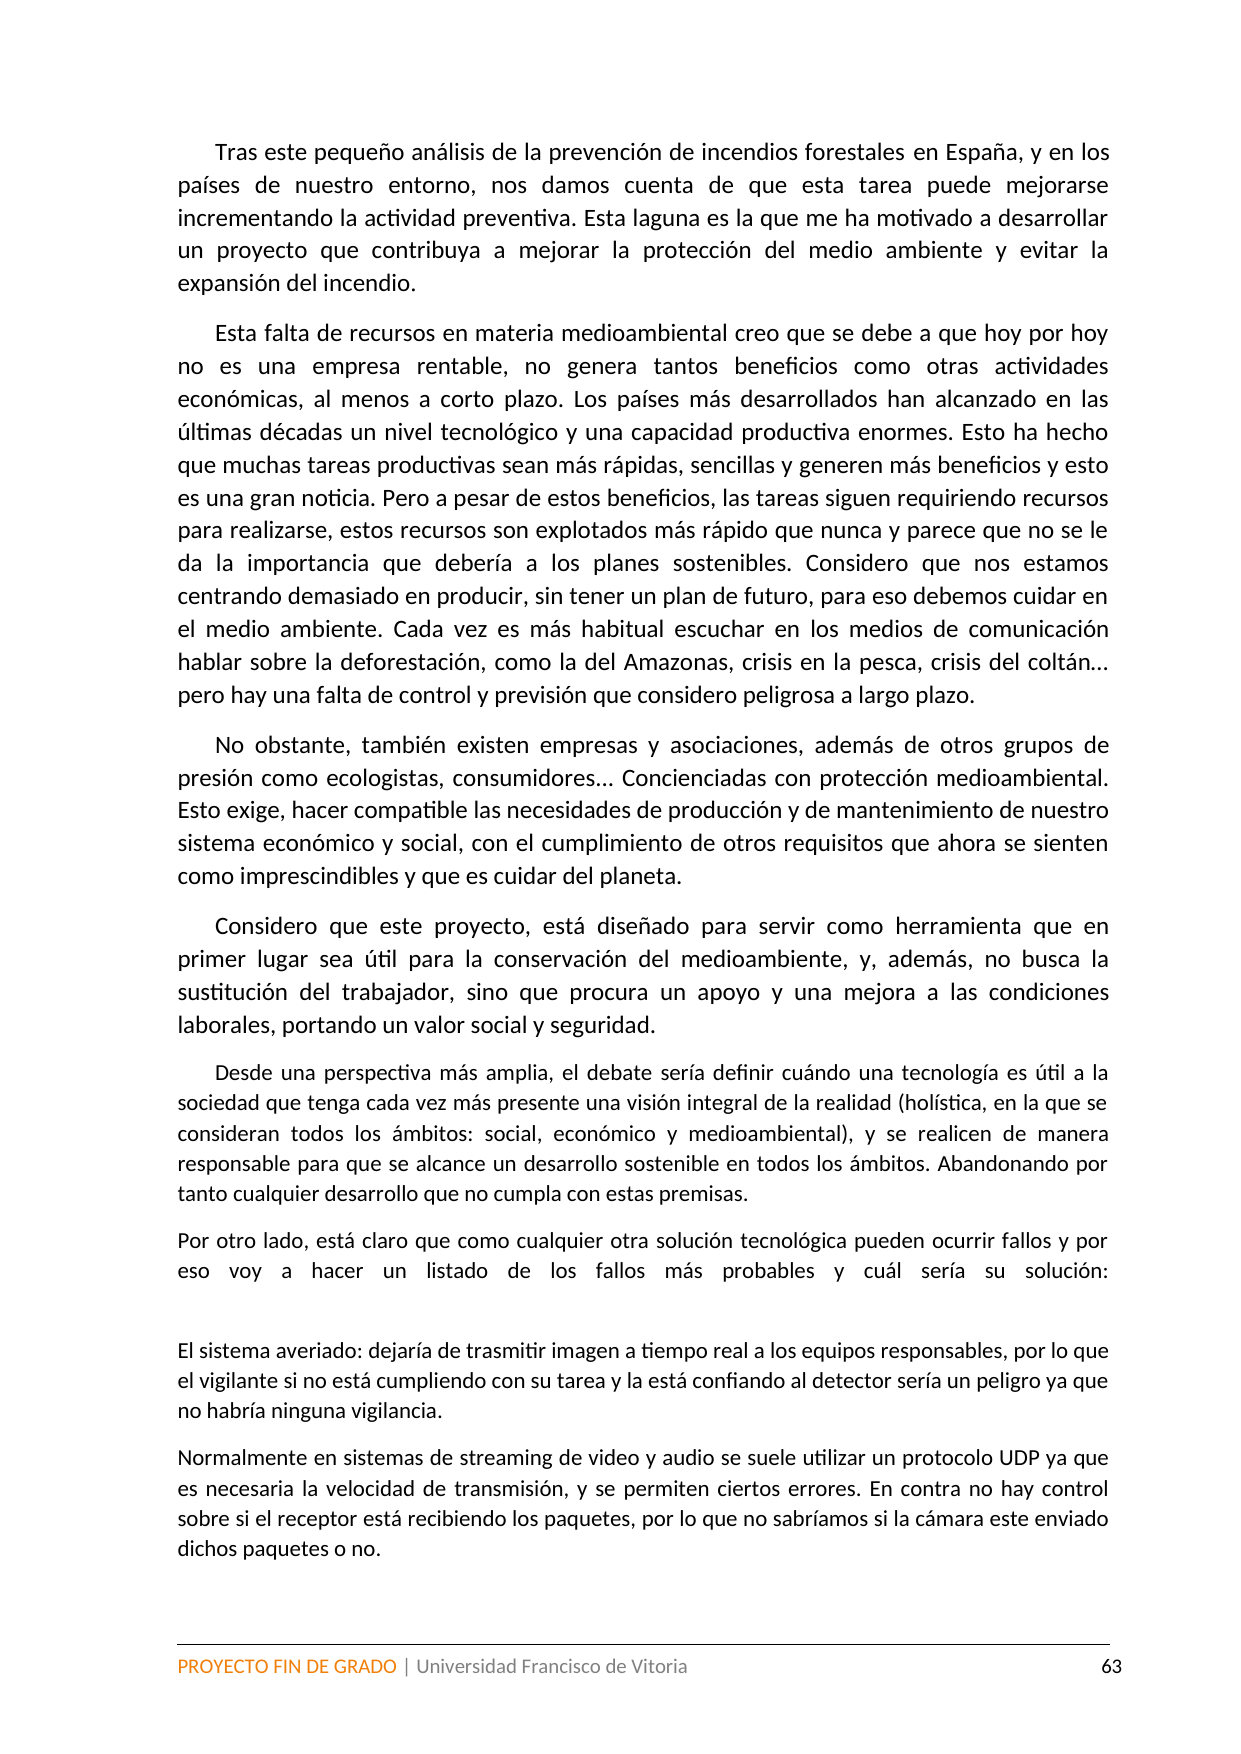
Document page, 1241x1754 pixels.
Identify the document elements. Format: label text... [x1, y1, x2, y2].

text Desde una perspectiva más amplia, el debate sería definir cuándo una tecnología es útil a la sociedad que tenga cada vez más presente una visión integral de la realidad (holística, en la que se consideran todos los ámbitos: social, económico y medioambiental), y se realicen de manera responsable para que se alcance un desarrollo sostenible en todos los ámbitos. Abandonando por tanto cualquier desarrollo que no cumpla con estas premisas. [177, 1058, 1110, 1207]
text El sistema averiado: dejaría de trasmitir imagen a tiempo real a los equipos responsables, por lo que el vigilante si no está cumpliendo con su tarea y la está confiando al detector sería un peligro ya que no habría ninguna vigilancia. [177, 1336, 1110, 1425]
text Considero que este proyecto, está diseñado para servir como herramienta que en primer lugar sea útil para la conservación del medioambiente, y, además, no busca la sustitución del trabajador, sino que procura un apoyo y una mejora a las condiciones laborales, portando un valor social y seguridad. [177, 910, 1110, 1039]
text No obstante, también existen empresas y asociaciones, además de otros grupos de presión como ecologistas, consumidores... Concienciadas con protección medioambiental. Esto exige, hacer compatible las necesidades de producción y de mantenimiento de nuestro sistema económico y social, con el cumplimiento de otros requisitos que ahora se sienten como imprescindibles y que es cuidar del planeta. [177, 729, 1110, 891]
text Por otro lado, está claro que como cualquier otra solución tecnológica pueden ocurrir fallos y por eso voy a hacer un listado de los fallos más probables y cuál sería su solución: [177, 1226, 1110, 1317]
text Esta falta de recursos en materia medioambiental creo que se debe a que hoy por hoy no es una empresa rentable, no genera tantos beneficios como otras actividades económicas, al menos a corto plazo. Los países más desarrollados han alcanzado en las últimas décadas un nivel tecnológico y una capacidad productiva enormes. Esto ha hecho que muchas tareas productivas sean más rápidas, sencillas y generen más beneficios y esto es una gran noticia. Pero a pesar de estos beneficios, las tareas siguen requiriendo recursos para realizarse, estos recursos son explotados más rápido que nunca y parece que no se le da la importancia que debería a los planes sostenibles. Considero que nos estamos centrando demasiado en producir, sin tener un plan de futuro, para eso debemos cuidar en el medio ambiente. Cada vez es más habitual escuchar en los medios de comunicación hablar sobre la deforestación, como la del Amazonas, crisis en la pesca, crisis del coltán… pero hay una falta de control y previsión que considero peligrosa a largo plazo. [177, 317, 1110, 710]
text Tras este pequeño análisis de la prevención de incendios forestales en España, y en los países de nuestro entorno, nos damos cuenta de que esta tarea puede mejorarse incrementando la actividad preventiva. Esta laguna es la que me ha motivado a desarrollar un proyecto que contribuya a mejorar la protección del medio ambiente y evitar la expansión del incendio. [177, 136, 1110, 298]
text Normalmente en sistemas de streaming de video y audio se suele utilizar un protocolo UDP ya que es necesaria la velocidad de transmisión, y se permiten ciertos errores. En contra no hay control sobre si el receptor está recibiendo los paquetes, por lo que no sabríamos si la cámara este enviado dichos paquetes o no. [177, 1443, 1110, 1562]
